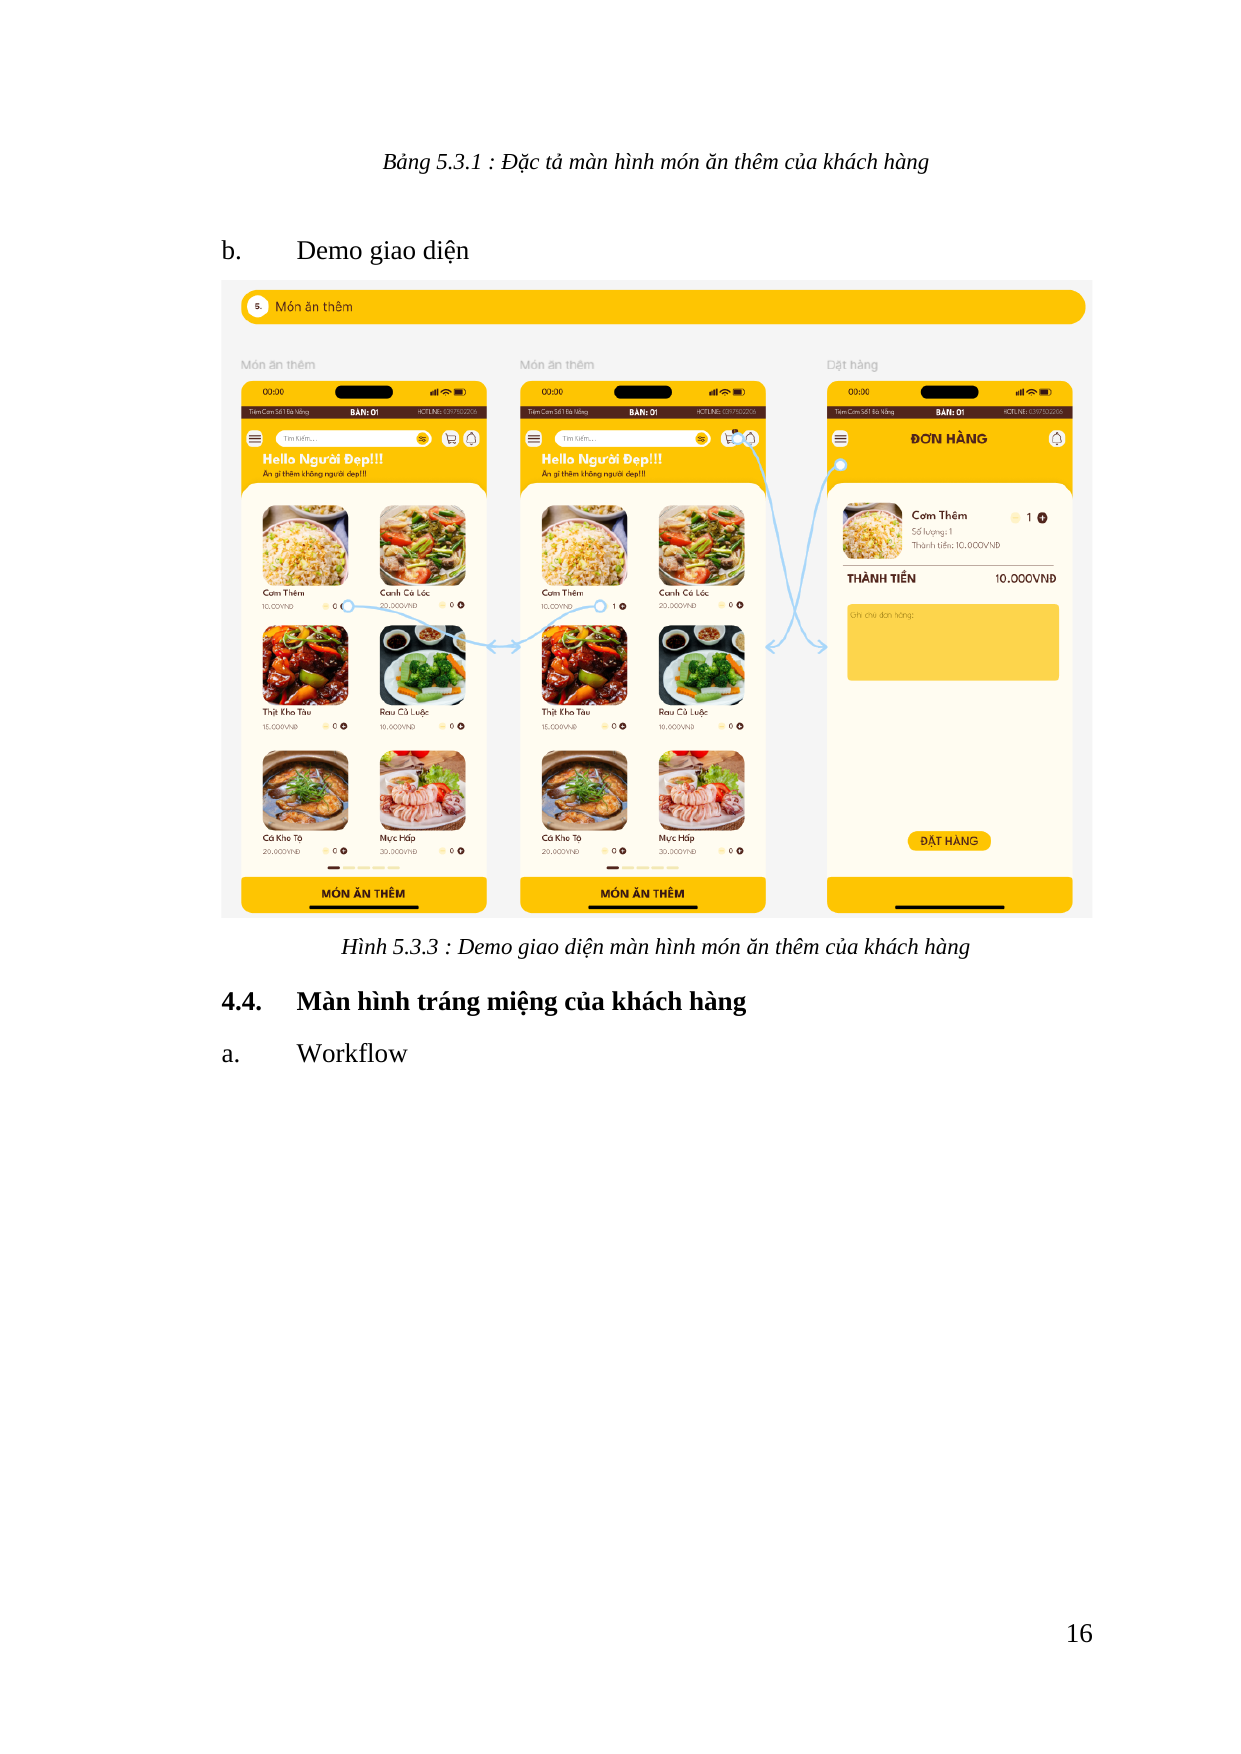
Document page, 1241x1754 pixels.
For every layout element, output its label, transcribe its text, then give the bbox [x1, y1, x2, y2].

subtitle Màn hình tráng miệng của khách hàng [221, 985, 1092, 1016]
list Workflow [221, 1038, 1092, 1069]
picture [221, 280, 1093, 918]
text Bảng 5.3.1 : Đặc tả màn hình món ăn thêm của khách hàng [221, 148, 1092, 174]
text Hình 5.3.3 : Demo giao diện màn hình món ăn thêm của khách hàng [221, 933, 1092, 959]
list Demo giao diện [221, 234, 1092, 265]
